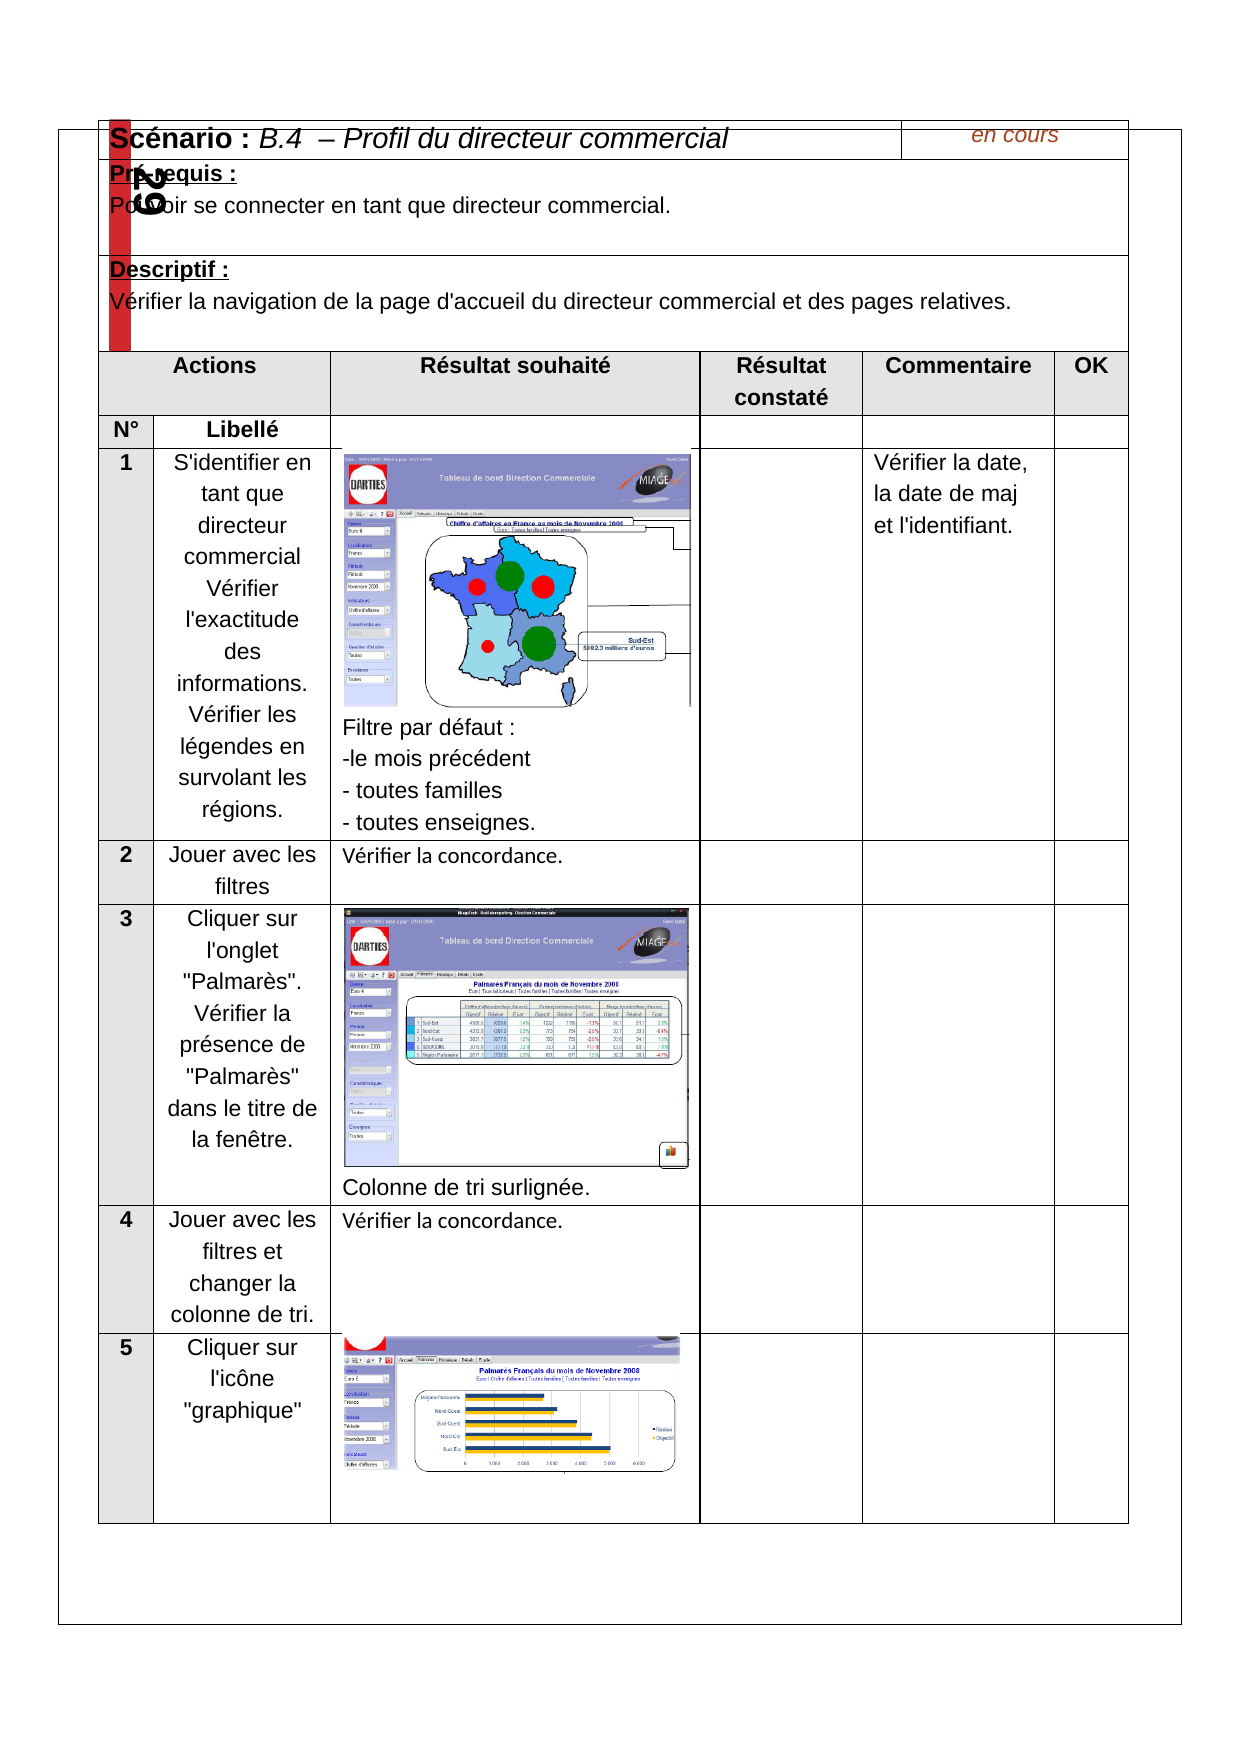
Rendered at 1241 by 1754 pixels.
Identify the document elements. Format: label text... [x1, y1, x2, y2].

table_cell 2 [99, 841, 153, 904]
table_cell Pré-requis : Pouvoir se connecter en tant que directeur commercial. [99, 160, 1128, 255]
table_header en cours [902, 121, 1128, 159]
table_cell [701, 1334, 862, 1523]
table_cell [1055, 449, 1128, 840]
table_cell Vérifier la date, la date de maj et l'identifiant. [863, 449, 1054, 840]
table_cell Vérifier la concordance. [331, 841, 699, 904]
table_cell Descriptif : Vérifier la navigation de la page d'accueil du directeur commercial et des pages relatives. [99, 256, 1128, 351]
table_cell [701, 416, 862, 448]
table_cell 3 [99, 905, 153, 1205]
table_cell [863, 905, 1054, 1205]
table_cell Commentaire [863, 352, 1054, 415]
table_cell [1055, 1206, 1128, 1333]
table_cell [863, 841, 1054, 904]
table_cell Libellé [154, 416, 330, 448]
table_cell Jouer avec les filtres [154, 841, 330, 904]
table_cell [701, 1206, 862, 1333]
table_cell [1055, 841, 1128, 904]
table_cell [331, 416, 699, 448]
table_cell [331, 1334, 699, 1523]
table_header Scénario : B.4 – Profil du directeur commercial [99, 121, 901, 159]
table_cell Colonne de tri surlignée. [331, 905, 699, 1205]
picture [342, 448, 692, 709]
table_cell [1055, 905, 1128, 1205]
table_cell Vérifier la concordance. [331, 1206, 699, 1333]
table_cell Cliquer sur l'icône "graphique" [154, 1334, 330, 1523]
table_cell OK [1055, 352, 1128, 415]
table_cell Résultat souhaité [331, 352, 699, 415]
table_cell [701, 905, 862, 1205]
table_cell 1 [99, 449, 153, 840]
table_cell S'identifier en tant que directeur commercial Vérifier l'exactitude des informations. Vérifier les légendes en survolant les régions. [154, 449, 330, 840]
table_cell 4 [99, 1206, 153, 1333]
table_cell Filtre par défaut : -le mois précédent - toutes familles - toutes enseignes. [331, 449, 699, 840]
table_cell Résultat constaté [701, 352, 862, 415]
table_cell [863, 416, 1054, 448]
picture [342, 905, 690, 1169]
table_cell Cliquer sur l'onglet "Palmarès". Vérifier la présence de "Palmarès" dans le titre de la fenêtre. [154, 905, 330, 1205]
picture [342, 1333, 681, 1474]
table_cell Jouer avec les filtres et changer la colonne de tri. [154, 1206, 330, 1333]
table_cell N° [99, 416, 153, 448]
table_cell [863, 1206, 1054, 1333]
table_cell [1055, 416, 1128, 448]
table_cell 5 [99, 1334, 153, 1523]
table_cell [1055, 1334, 1128, 1523]
table_cell [701, 841, 862, 904]
table_cell [863, 1334, 1054, 1523]
table_cell Actions [99, 352, 330, 415]
table_cell [701, 449, 862, 840]
